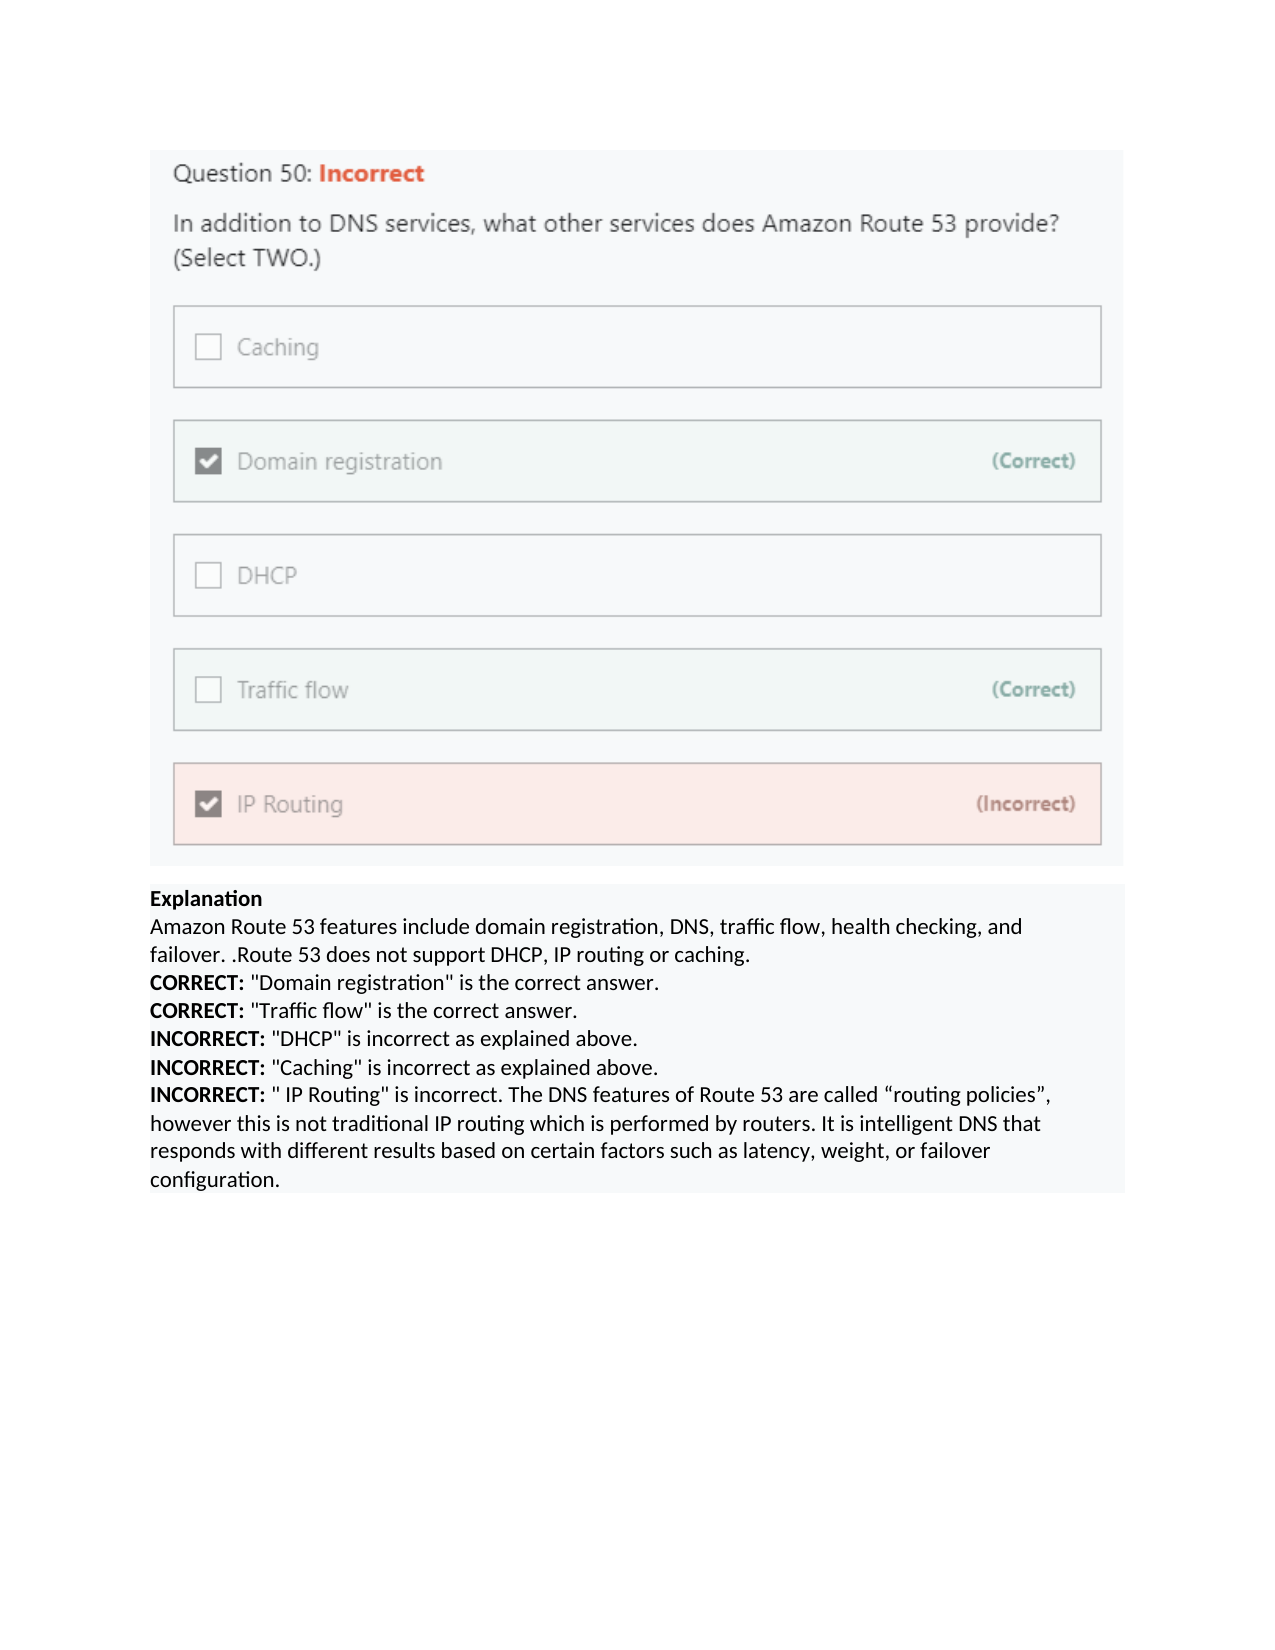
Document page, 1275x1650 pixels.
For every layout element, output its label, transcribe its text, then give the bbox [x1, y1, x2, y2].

text INCORRECT: "Caching" is incorrect as explained above. [150, 1053, 1125, 1081]
text INCORRECT: " IP Routing" is incorrect. The DNS features of Route 53 are called “routing policies”, however this is not traditional IP routing which is performed by routers. It is intelligent DNS that responds with different results based on certain factors such as latency, weight, or failover configuration. [150, 1081, 1125, 1193]
subtitle Explanation [150, 884, 1125, 912]
text CORRECT: "Traffic flow" is the correct answer. [150, 997, 1125, 1024]
text CORRECT: "Domain registration" is the correct answer. [150, 968, 1125, 997]
text INCORRECT: "DHCP" is incorrect as explained above. [150, 1024, 1125, 1053]
picture [150, 150, 1124, 866]
text Amazon Route 53 features include domain registration, DNS, traffic flow, health checking, and failover. .Route 53 does not support DHCP, IP routing or caching. [150, 912, 1125, 968]
